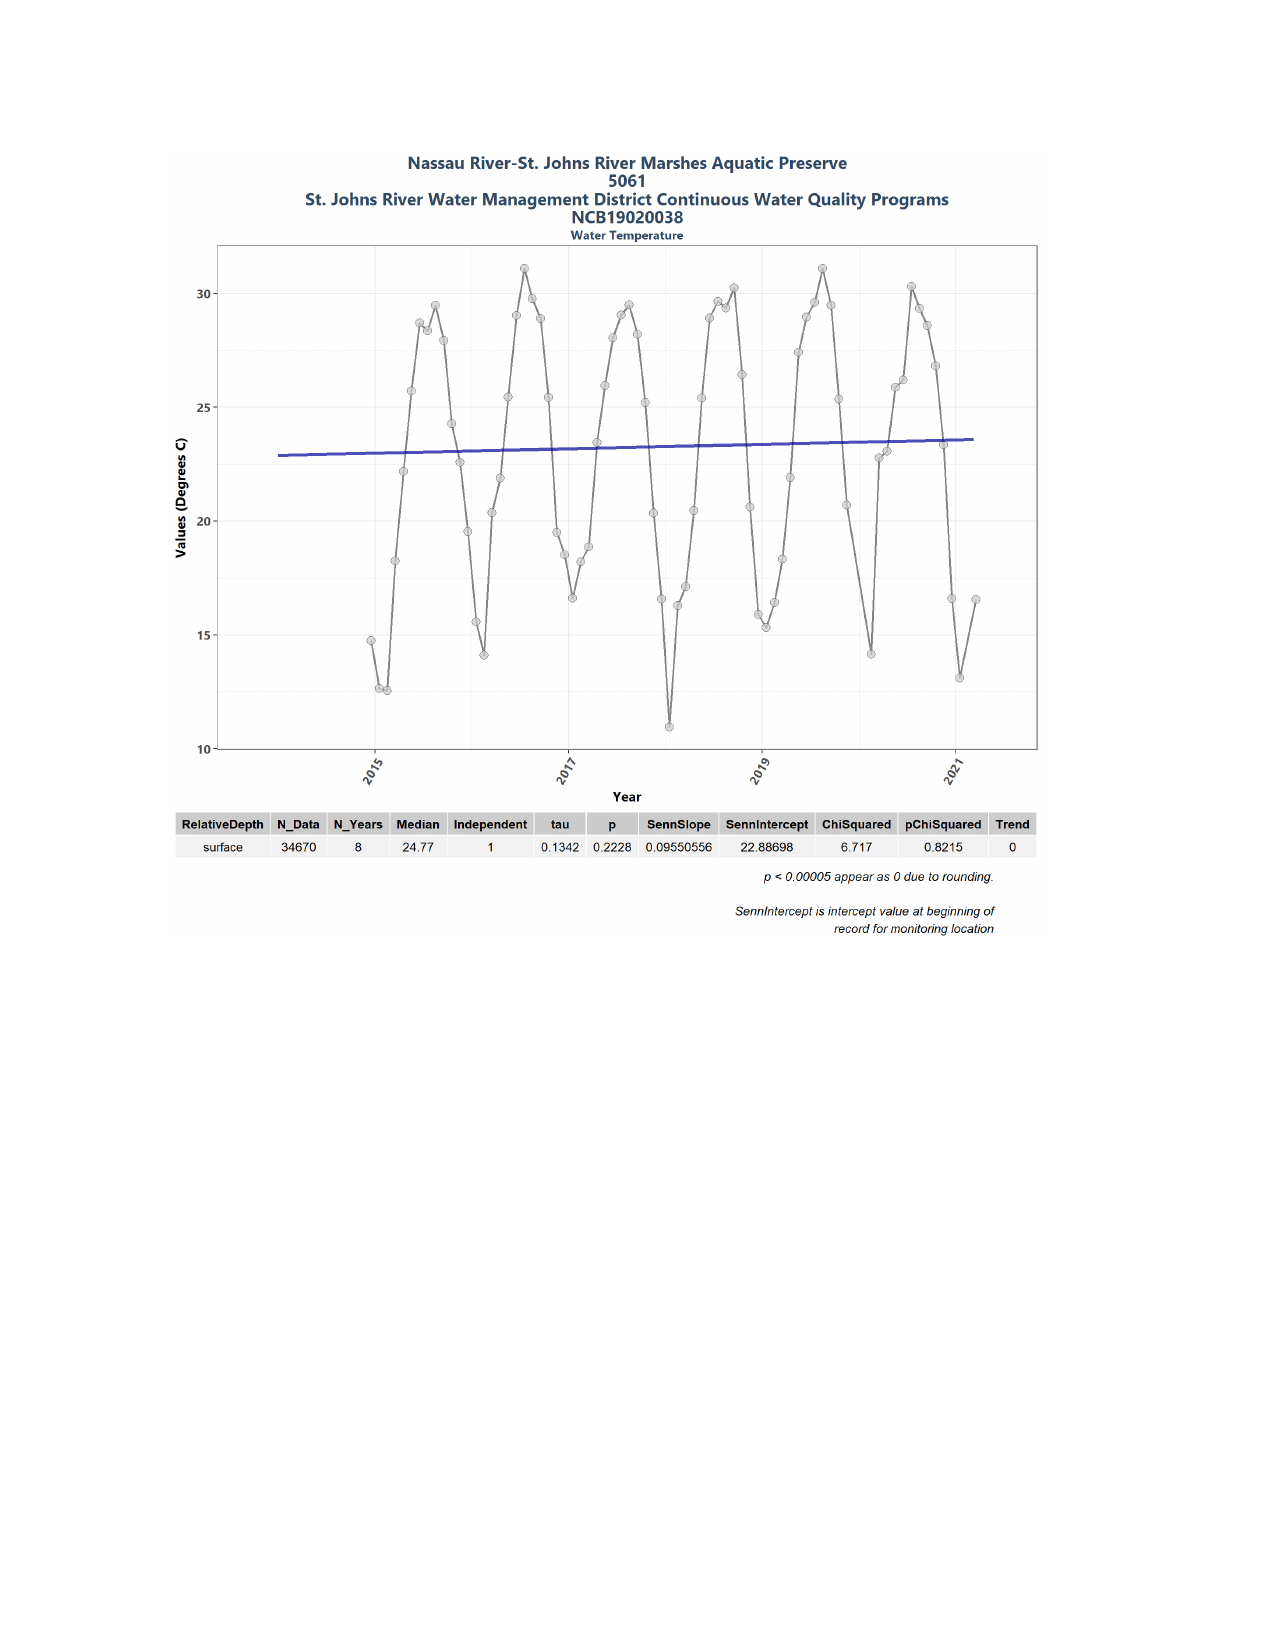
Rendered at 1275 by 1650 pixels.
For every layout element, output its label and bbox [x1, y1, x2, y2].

picture [168, 150, 1044, 938]
